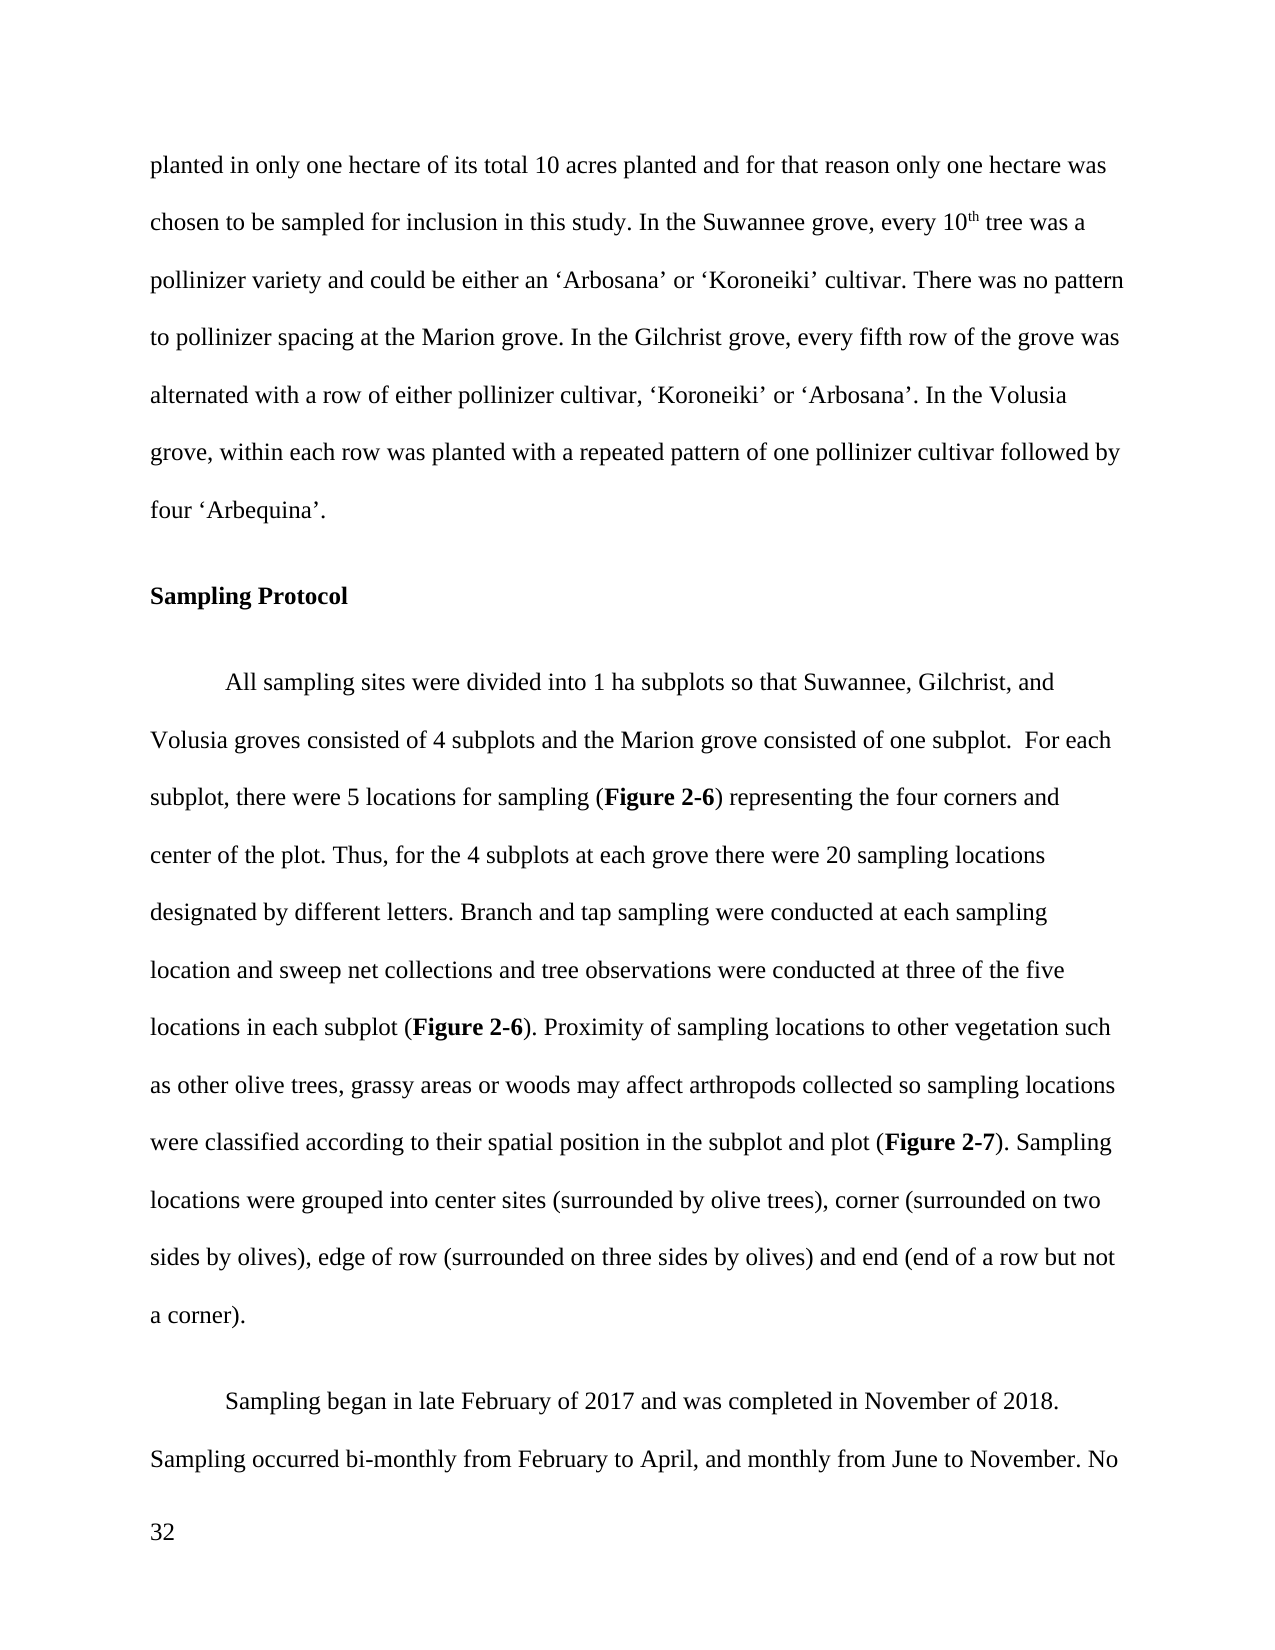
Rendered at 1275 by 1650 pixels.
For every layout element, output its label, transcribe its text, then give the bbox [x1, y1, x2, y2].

text Sampling Protocol [150, 581, 1125, 610]
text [150, 150, 1125, 524]
text All sampling sites were divided into 1 ha subplots so that Suwannee, Gilchrist, and Volusia groves consisted of 4 subplots and the Marion grove consisted of one subplot. For each subplot, there were 5 locations for sampling (Figure 2-6) representing the four corners and center of the plot. Thus, for the 4 subplots at each grove there were 20 sampling locations designated by different letters. Branch and tap sampling were conducted at each sampling location and sweep net collections and tree observations were conducted at three of the five locations in each subplot (Figure 2-6). Proximity of sampling locations to other vegetation such as other olive trees, grassy areas or woods may affect arthropods collected so sampling locations were classified according to their spatial position in the subplot and plot (Figure 2-7). Sampling locations were grouped into center sites (surrounded by olive trees), corner (surrounded on two sides by olives), edge of row (surrounded on three sides by olives) and end (end of a row but not a corner). [150, 667, 1125, 1329]
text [150, 1386, 1125, 1472]
